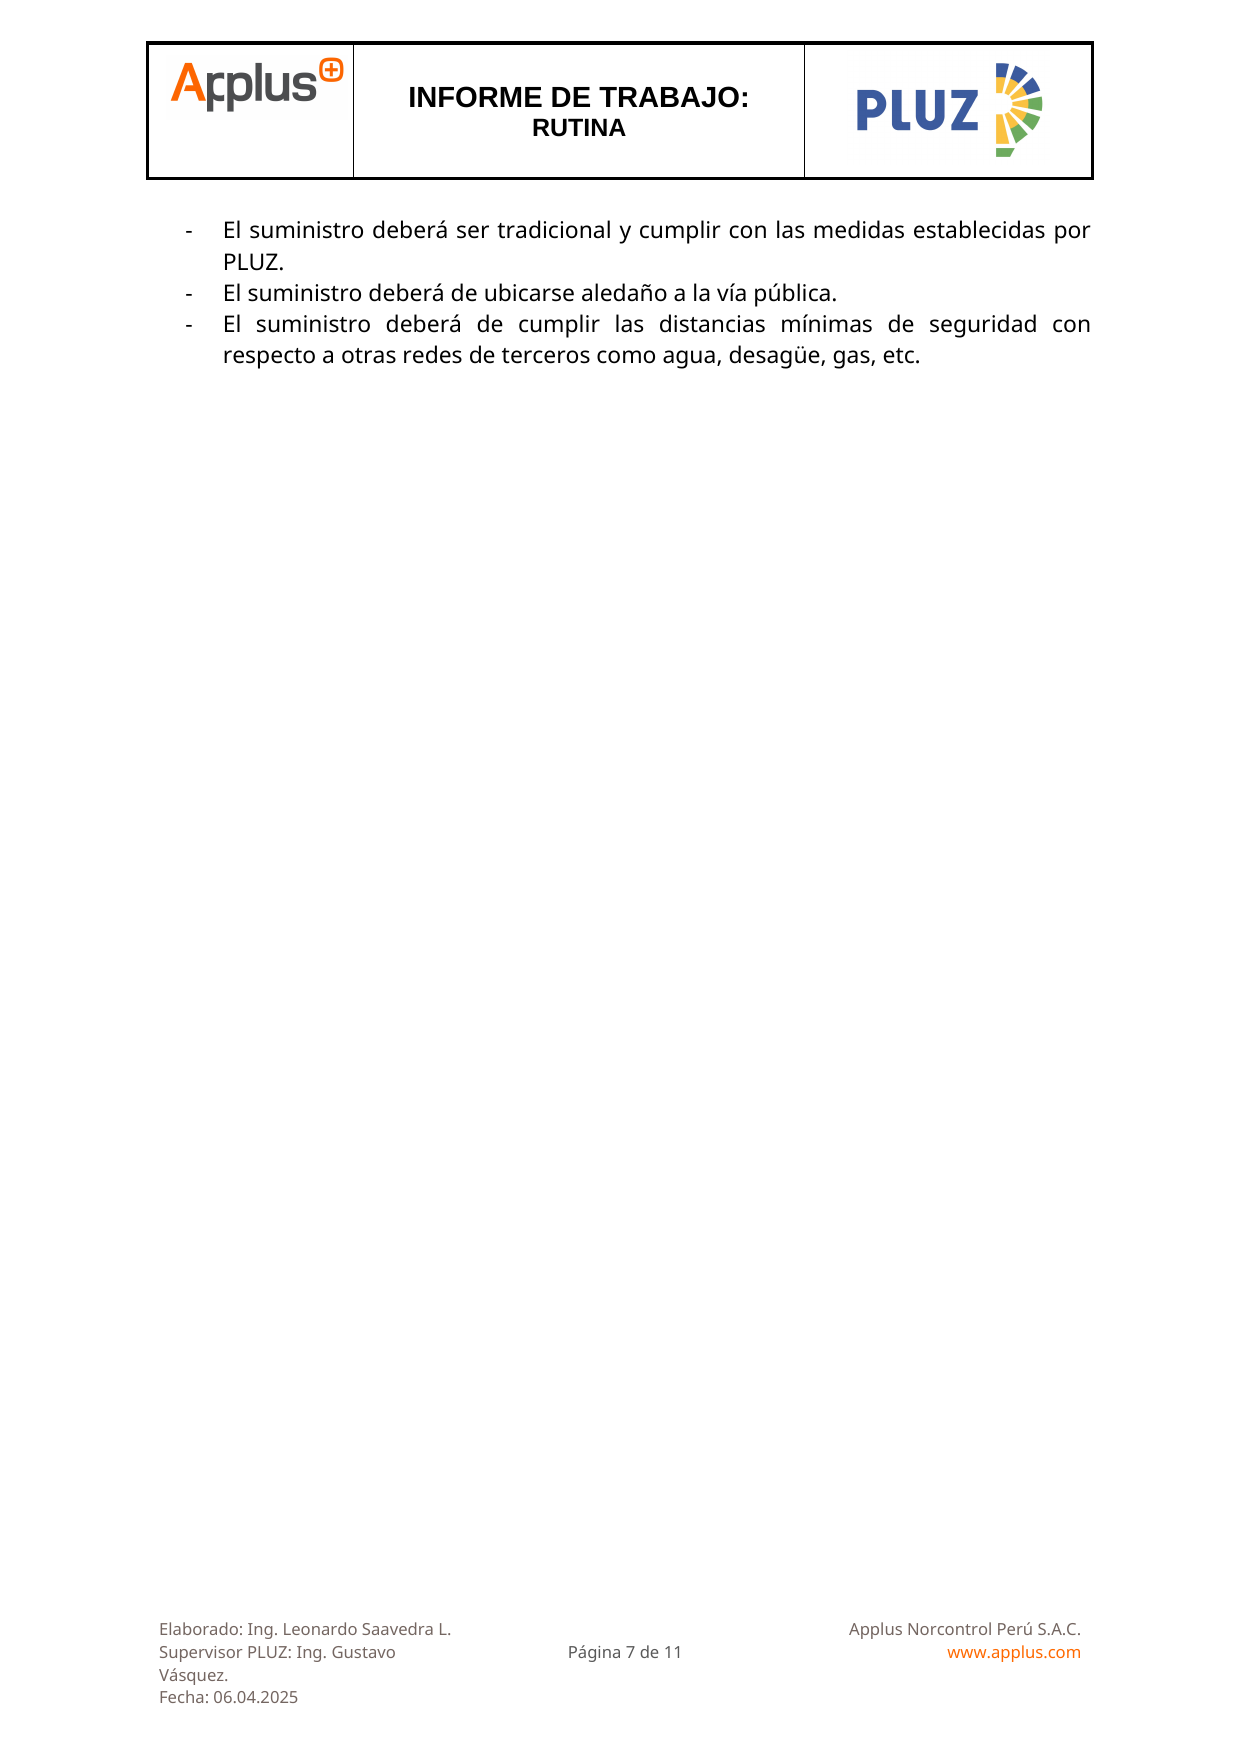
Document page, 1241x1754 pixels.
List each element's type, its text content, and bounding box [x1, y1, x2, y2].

picture [847, 50, 1050, 165]
list El suministro deberá de ubicarse aledaño a la vía pública. [185, 277, 1092, 308]
list El suministro deberá de cumplir las distancias mínimas de seguridad con respecto a otras redes de terceros como agua, desagüe, gas, etc. [185, 308, 1092, 371]
picture [165, 55, 348, 120]
list El suministro deberá ser tradicional y cumplir con las medidas establecidas por PLUZ. [185, 214, 1092, 277]
